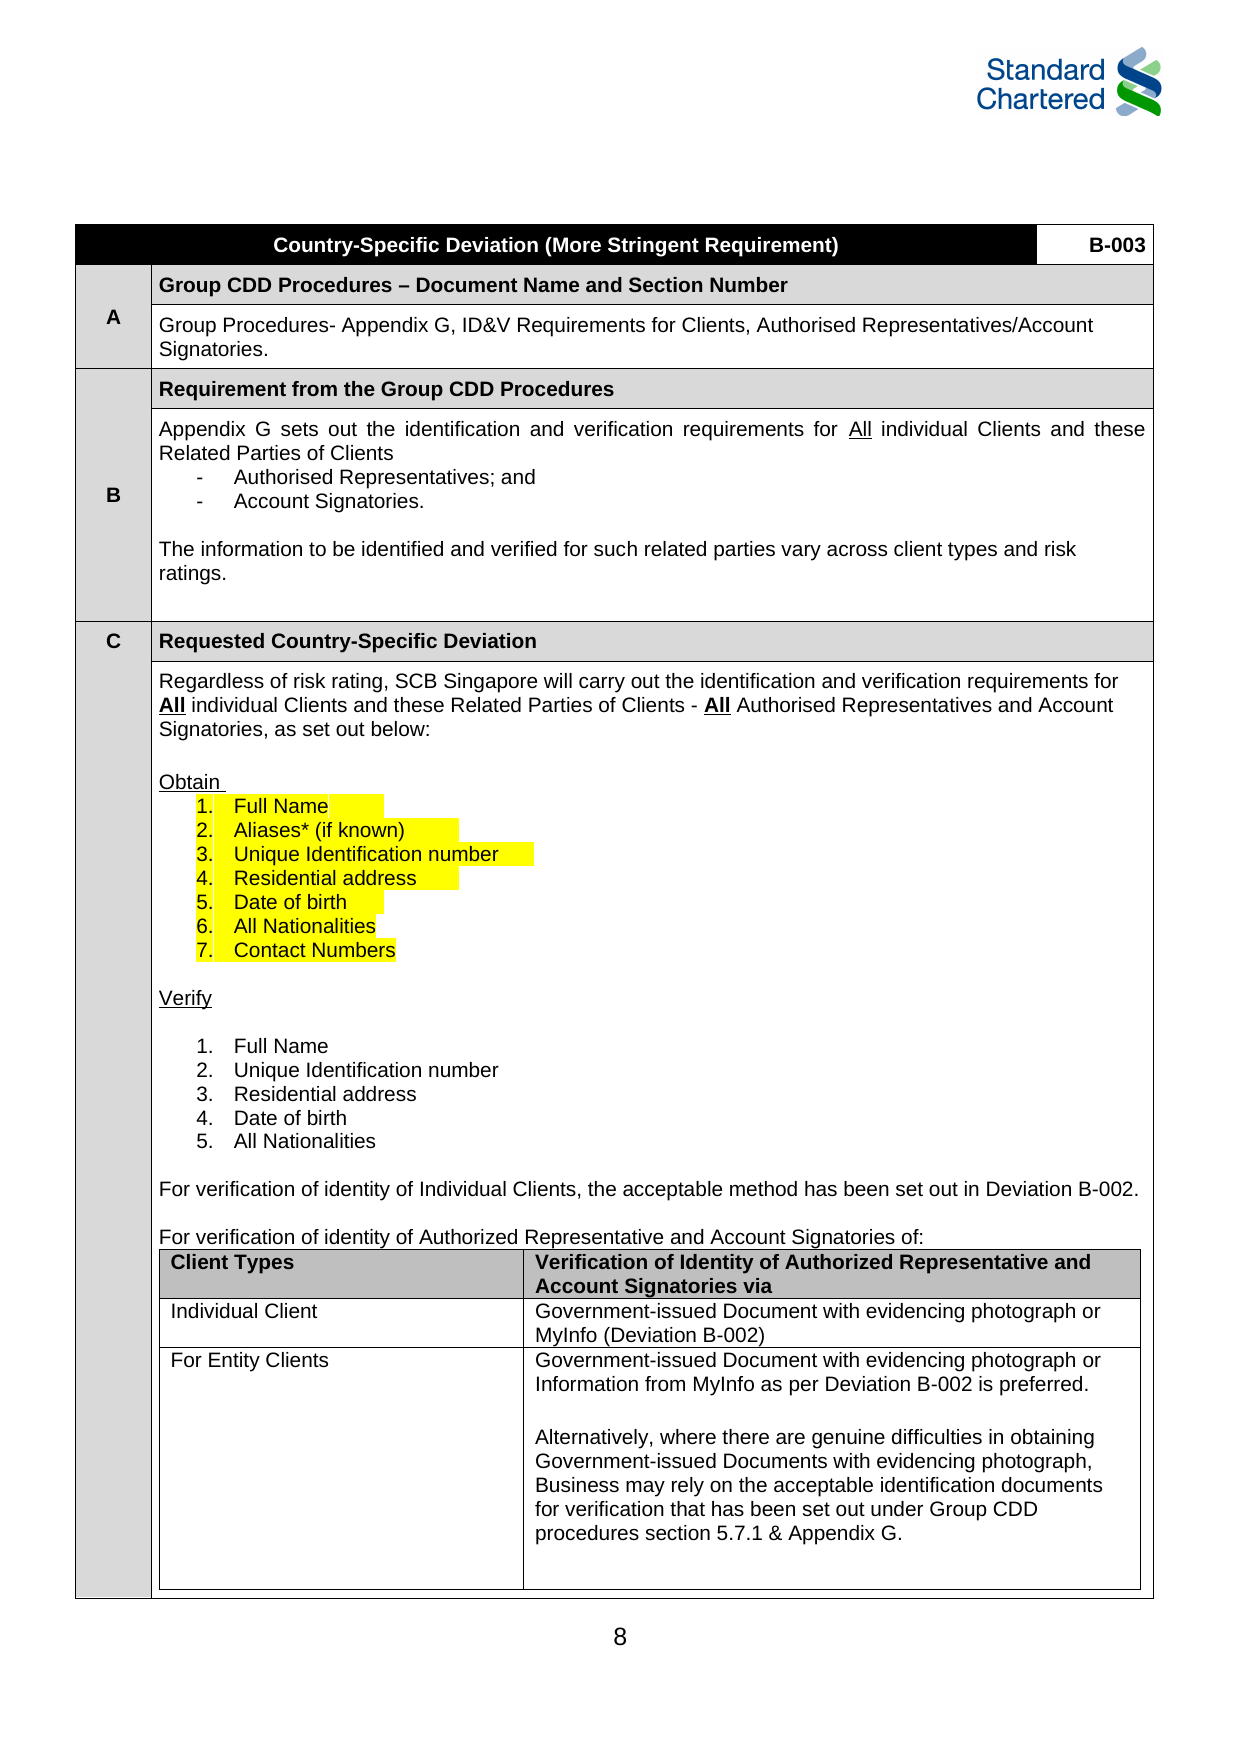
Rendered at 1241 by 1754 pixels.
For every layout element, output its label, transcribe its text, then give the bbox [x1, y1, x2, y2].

picture [976, 46, 1163, 116]
table_cell A [76, 265, 151, 368]
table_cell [152, 662, 1153, 1597]
table_cell Requirement from the Group CDD Procedures [152, 369, 1153, 408]
table_header Country-Specific Deviation (More Stringent Requirement) [76, 225, 1036, 264]
table_cell Appendix G sets out the identification and verification requirements for All individual Clients and these Related Parties of Clients Authorised Representatives; and Account Signatories. The information to be identified and verified for such related parties vary across client types and risk ratings. [152, 409, 1153, 621]
table_cell Requested Country-Specific Deviation [152, 622, 1153, 661]
table_cell Group Procedures- Appendix G, ID&V Requirements for Clients, Authorised Representatives/Account Signatories. [152, 305, 1153, 368]
table_cell Group CDD Procedures – Document Name and Section Number [152, 265, 1153, 304]
table_cell C [76, 622, 151, 1597]
table_cell B [76, 369, 151, 621]
table_header B-003 [1037, 225, 1153, 264]
